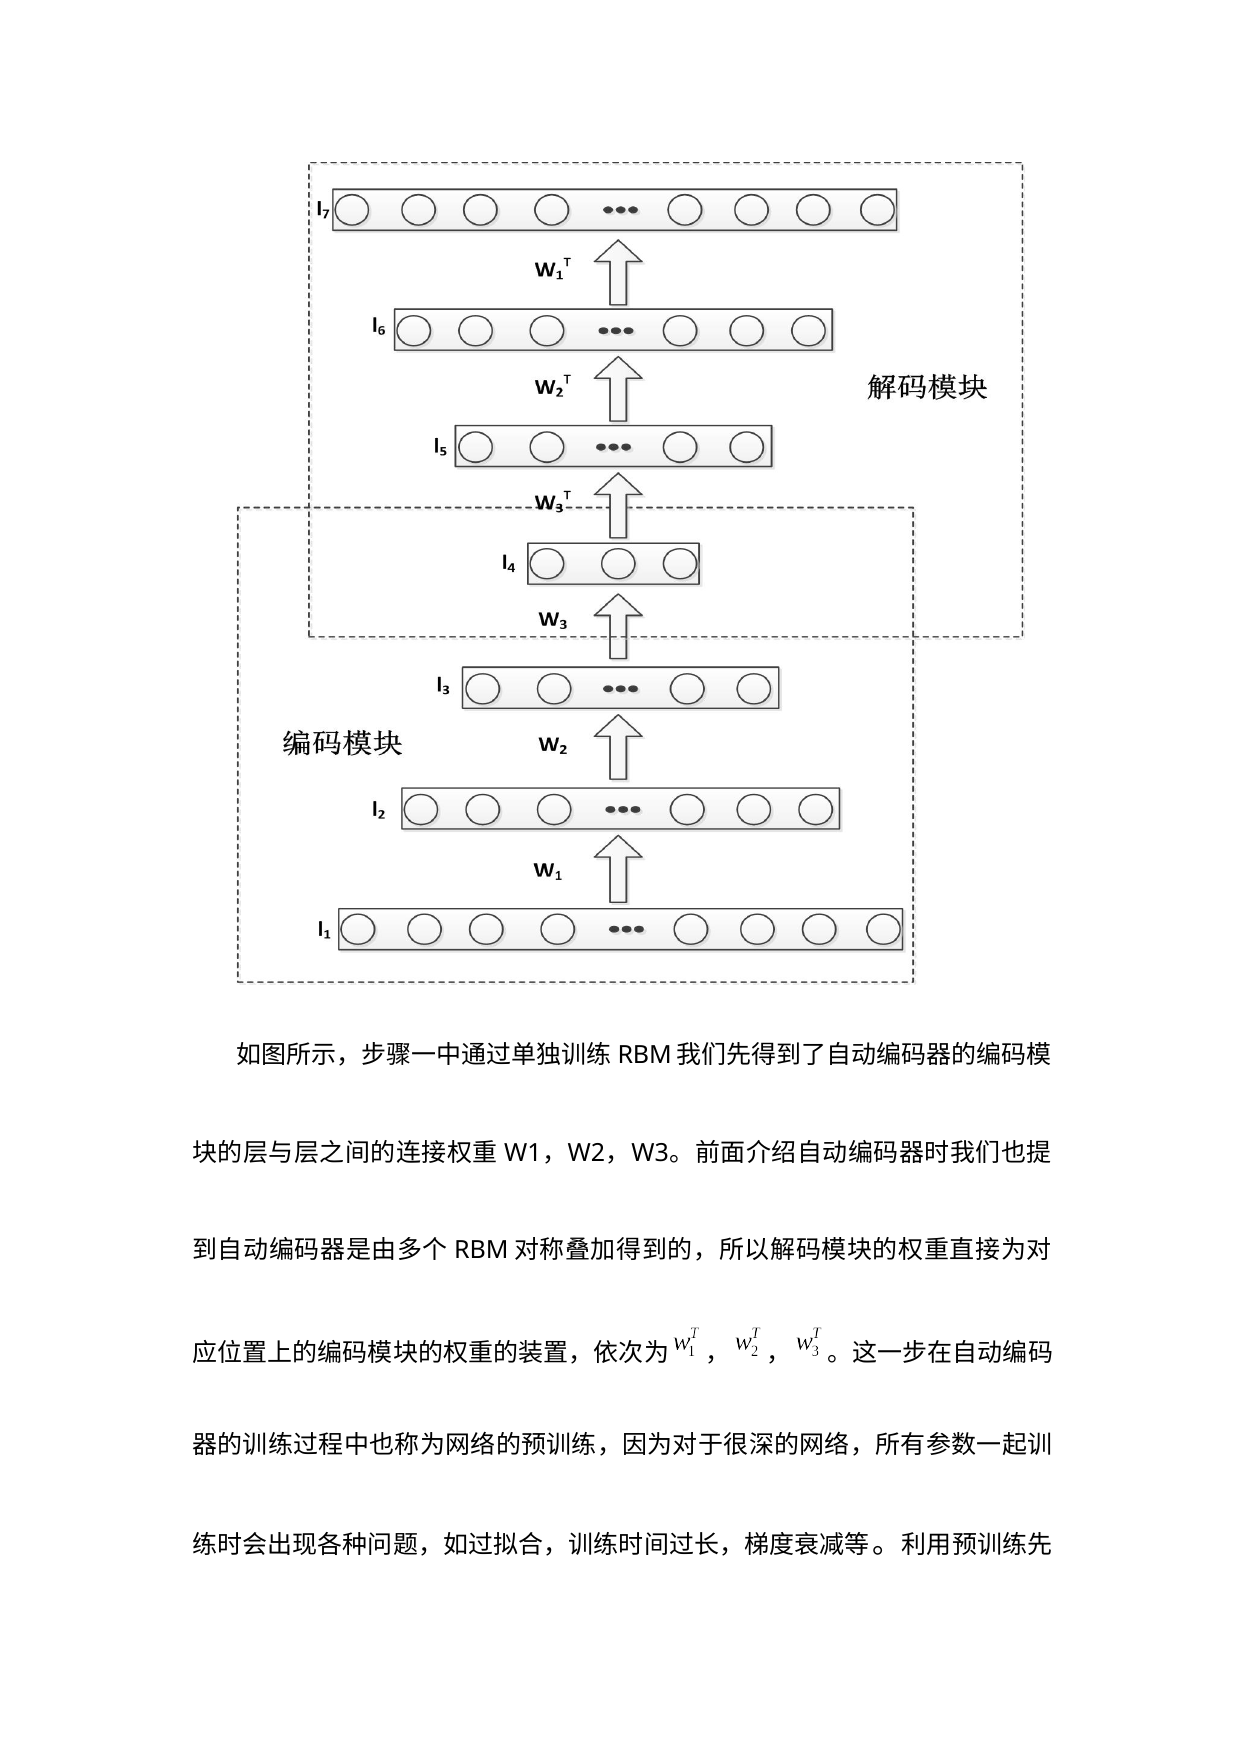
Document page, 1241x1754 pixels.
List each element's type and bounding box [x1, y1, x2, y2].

text [192, 1020, 1053, 1573]
picture [236, 162, 1026, 985]
